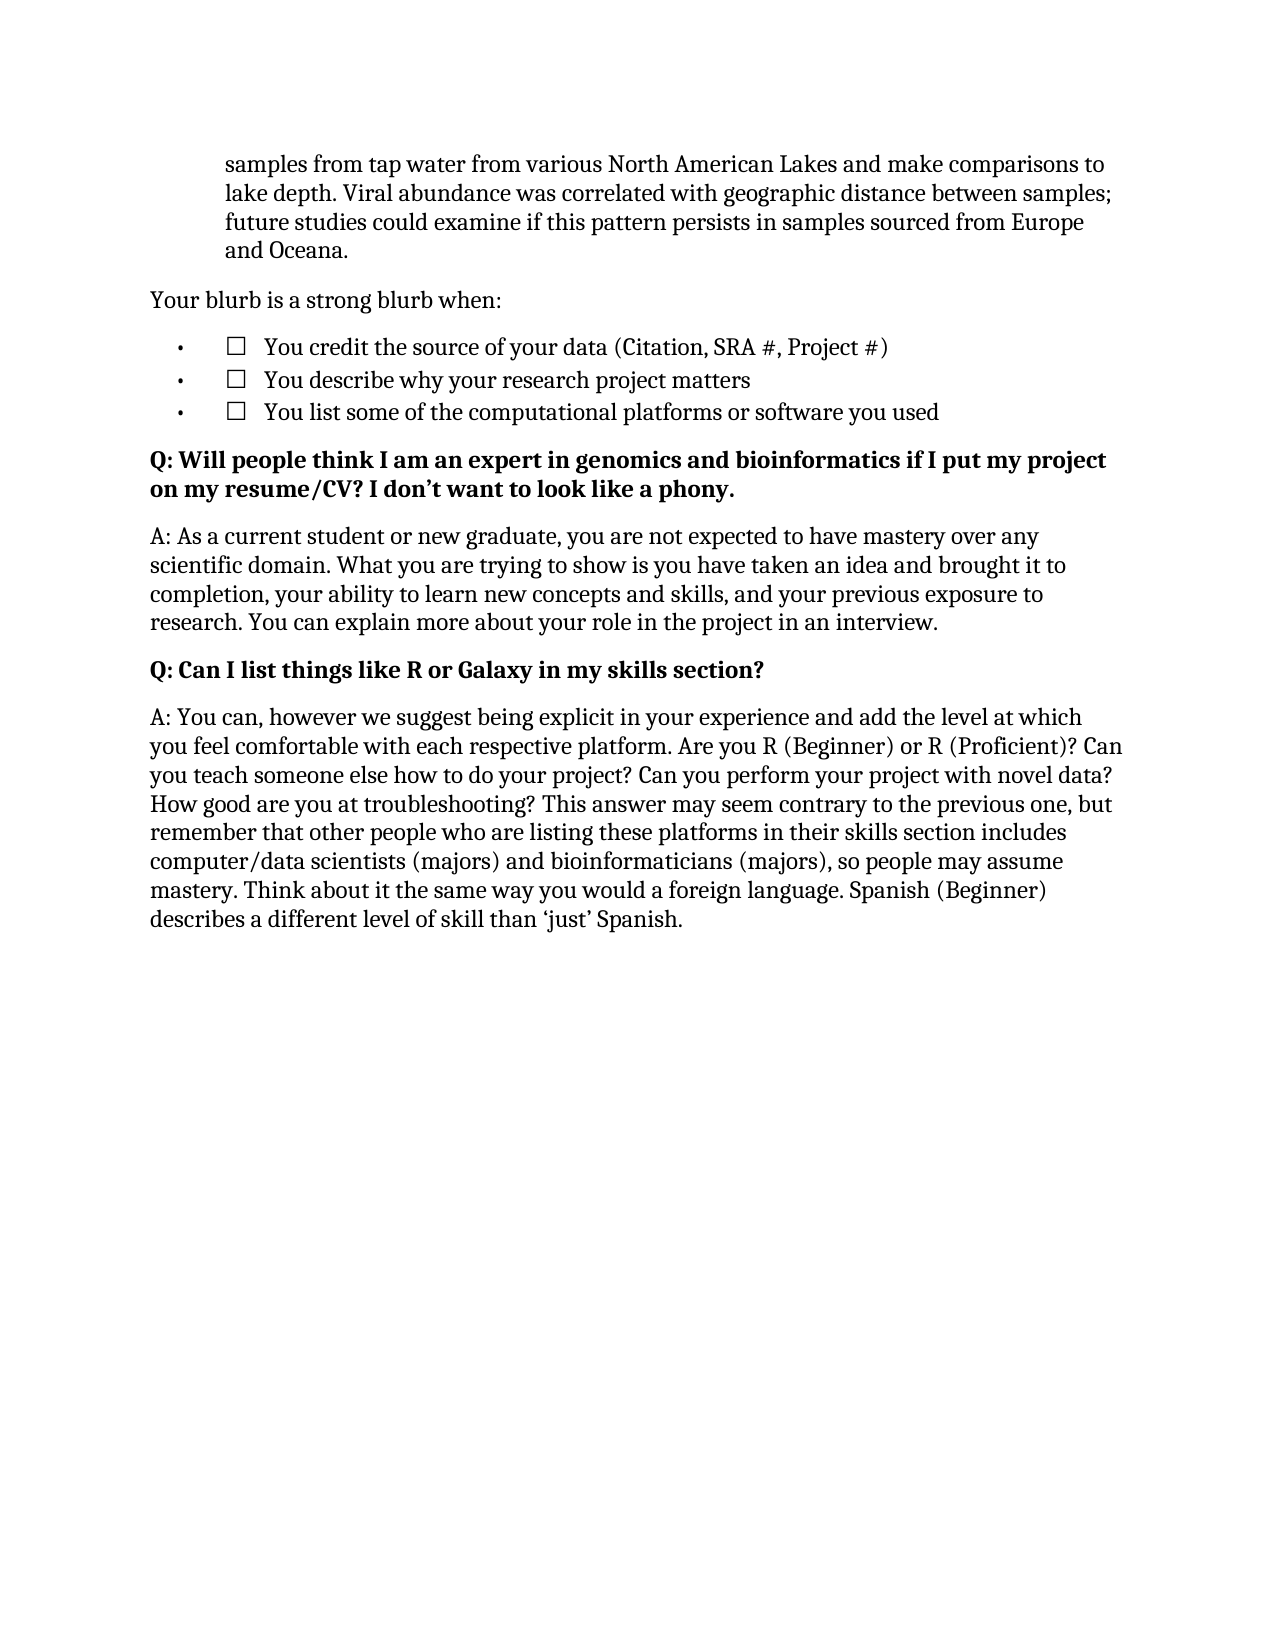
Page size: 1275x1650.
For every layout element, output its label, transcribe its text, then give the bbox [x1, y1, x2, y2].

list ☐ You describe why your research project matters [175, 366, 1125, 394]
text A: As a current student or new graduate, you are not expected to have mastery over any scientific domain. What you are trying to show is you have taken an idea and brought it to completion, your ability to learn new concepts and skills, and your previous exposure to research. You can explain more about your role in the project in an interview. [150, 522, 1125, 637]
text Your blurb is a strong blurb when: [150, 286, 1125, 314]
text Q: Will people think I am an expert in genomics and bioinformatics if I put my project on my resume/CV? I don’t want to look like a phony. [150, 446, 1125, 503]
text Q: Can I list things like R or Galaxy in my skills section? [150, 656, 1125, 684]
list ☐ You credit the source of your data (Citation, SRA #, Project #) [175, 333, 1125, 362]
text A: You can, however we suggest being explicit in your experience and add the level at which you feel comfortable with each respective platform. Are you R (Beginner) or R (Proficient)? Can you teach someone else how to do your project? Can you perform your project with novel data? How good are you at troubleshooting? This answer may seem contrary to the previous one, but remember that other people who are listing these platforms in their skills section includes computer/data scientists (majors) and bioinformaticians (majors), so people may assume mastery. Think about it the same way you would a foreign language. Spanish (Beginner) describes a different level of skill than ‘just’ Spanish. [150, 703, 1125, 933]
list ☐ You list some of the computational platforms or software you used [175, 398, 1125, 427]
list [175, 150, 1125, 265]
